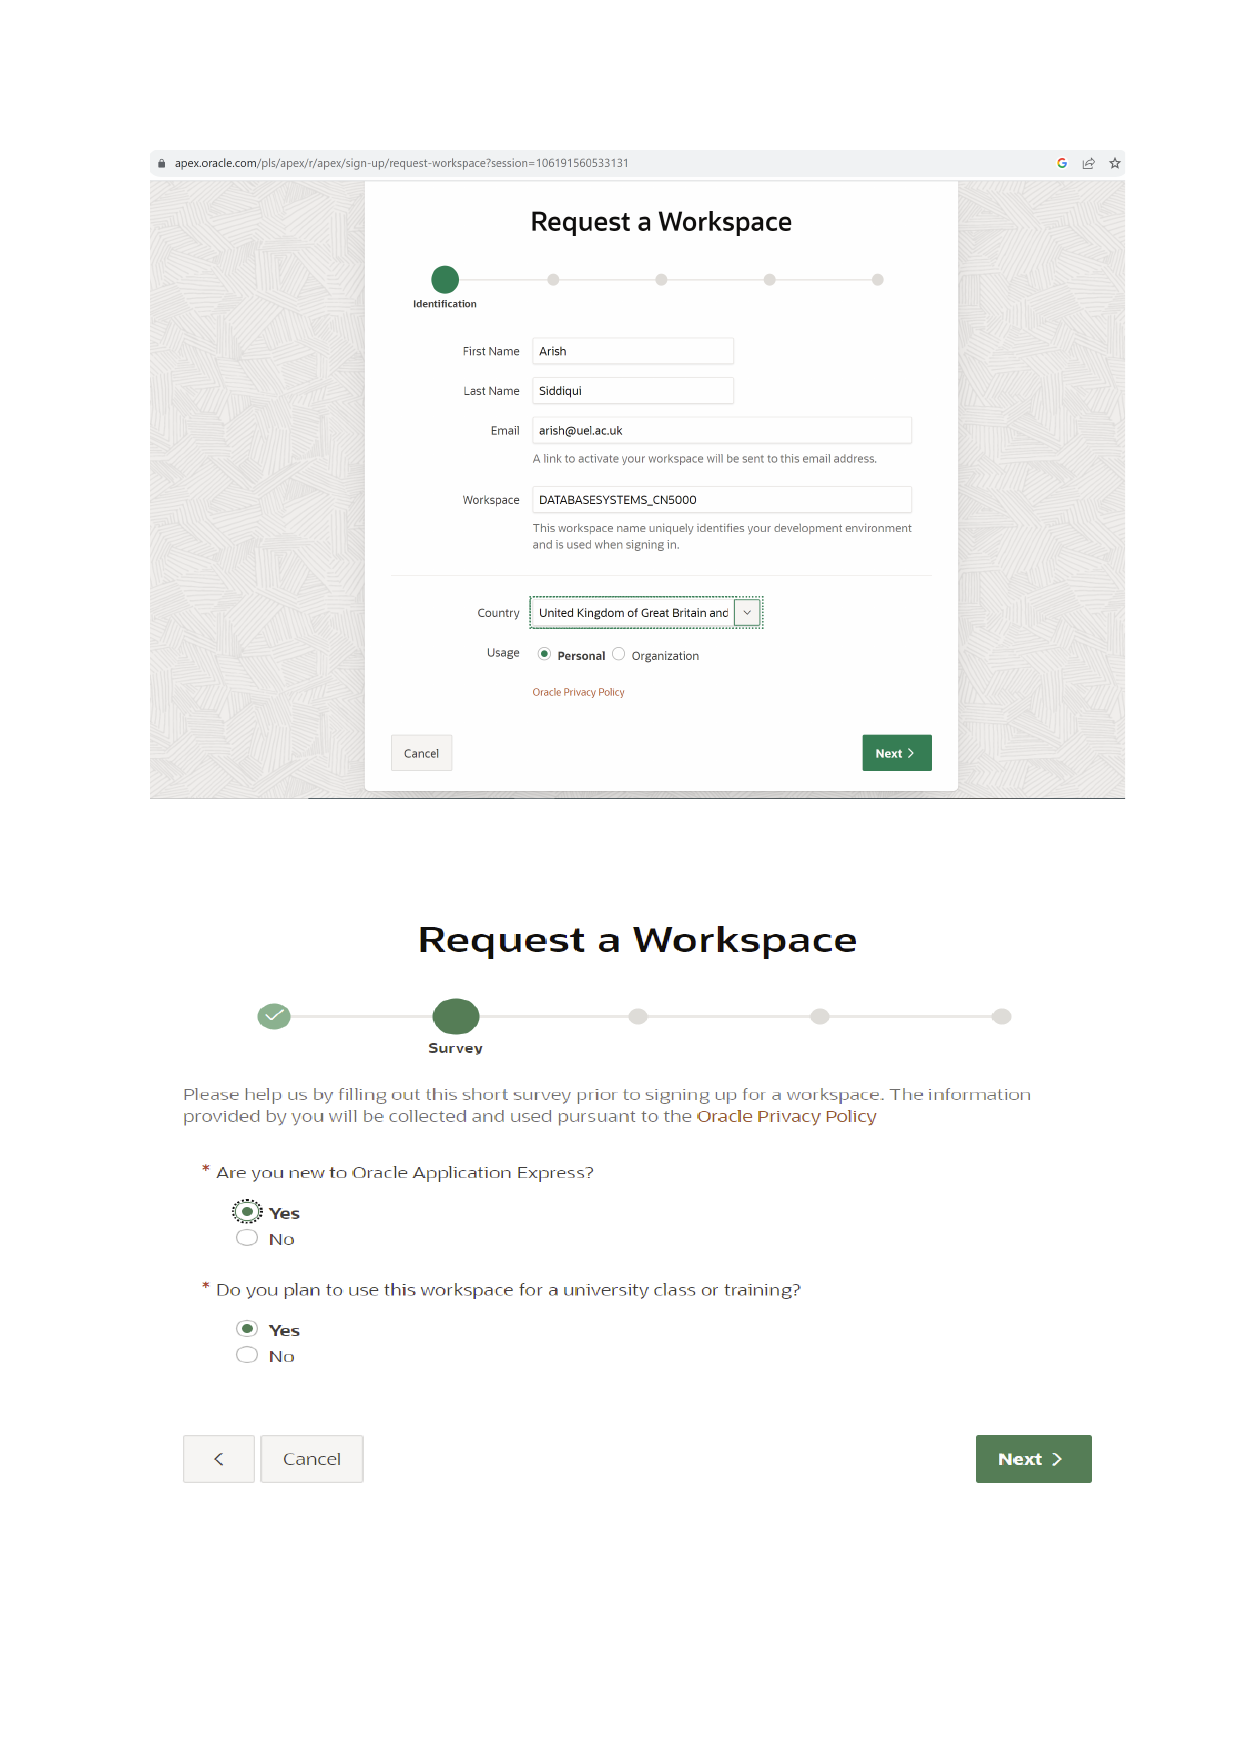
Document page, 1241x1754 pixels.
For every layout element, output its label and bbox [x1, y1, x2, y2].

picture [150, 876, 1125, 1499]
picture [150, 150, 1125, 799]
